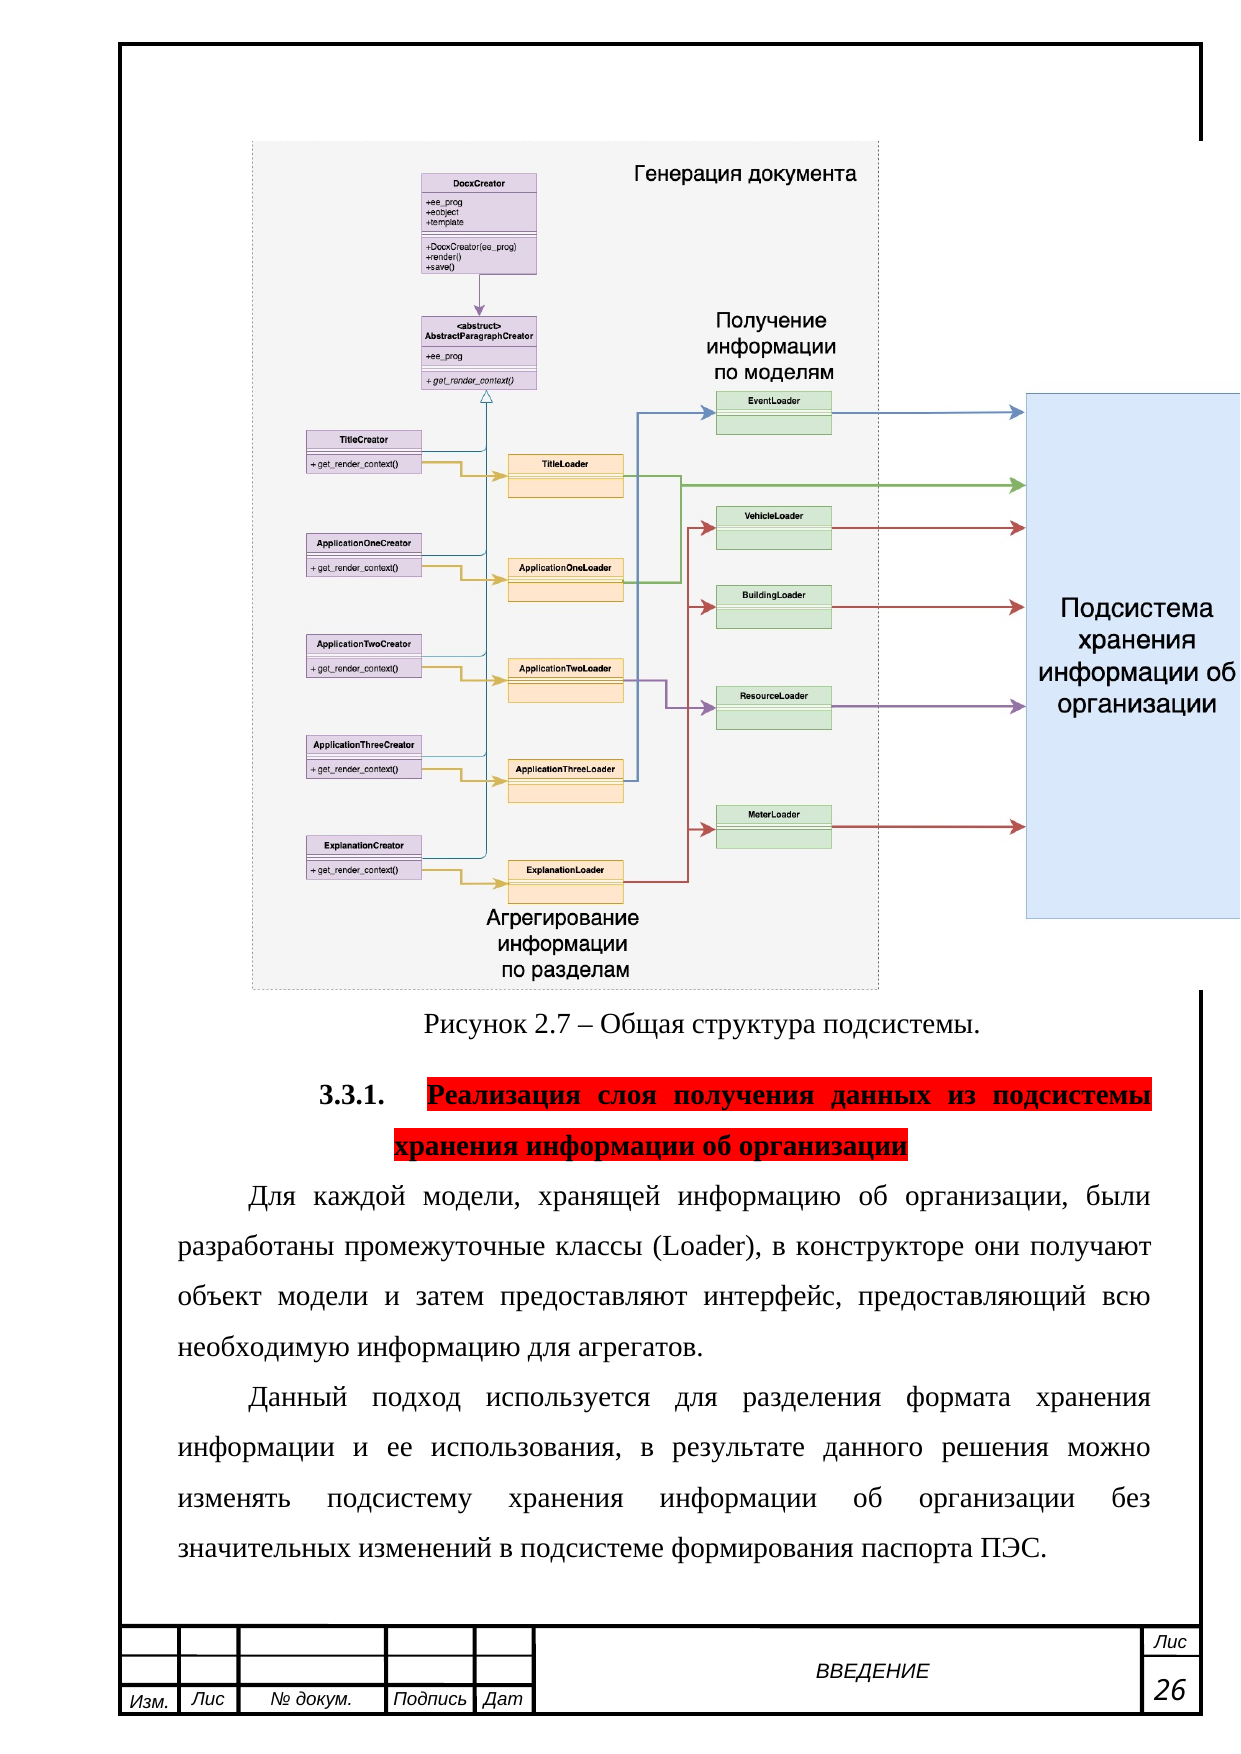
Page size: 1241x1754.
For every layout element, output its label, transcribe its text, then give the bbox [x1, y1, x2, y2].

subtitle Реализация слоя получения данных из подсистемы хранения информации об организации [319, 1077, 1152, 1161]
picture [252, 141, 1241, 990]
text Рисунок 2.7 – Общая структура подсистемы. [252, 1006, 1152, 1040]
text Для каждой модели, хранящей информацию об организации, были разработаны промежуточные классы (Loader), в конструкторе они получают объект модели и затем предоставляют интерфейс, предоставляющий всю необходимую информацию для агрегатов. [177, 1178, 1152, 1362]
text Данный подход используется для разделения формата хранения информации и ее использования, в результате данного решения можно изменять подсистему хранения информации об организации без значительных изменений в подсистеме формирования паспорта ПЭС. [177, 1379, 1152, 1564]
